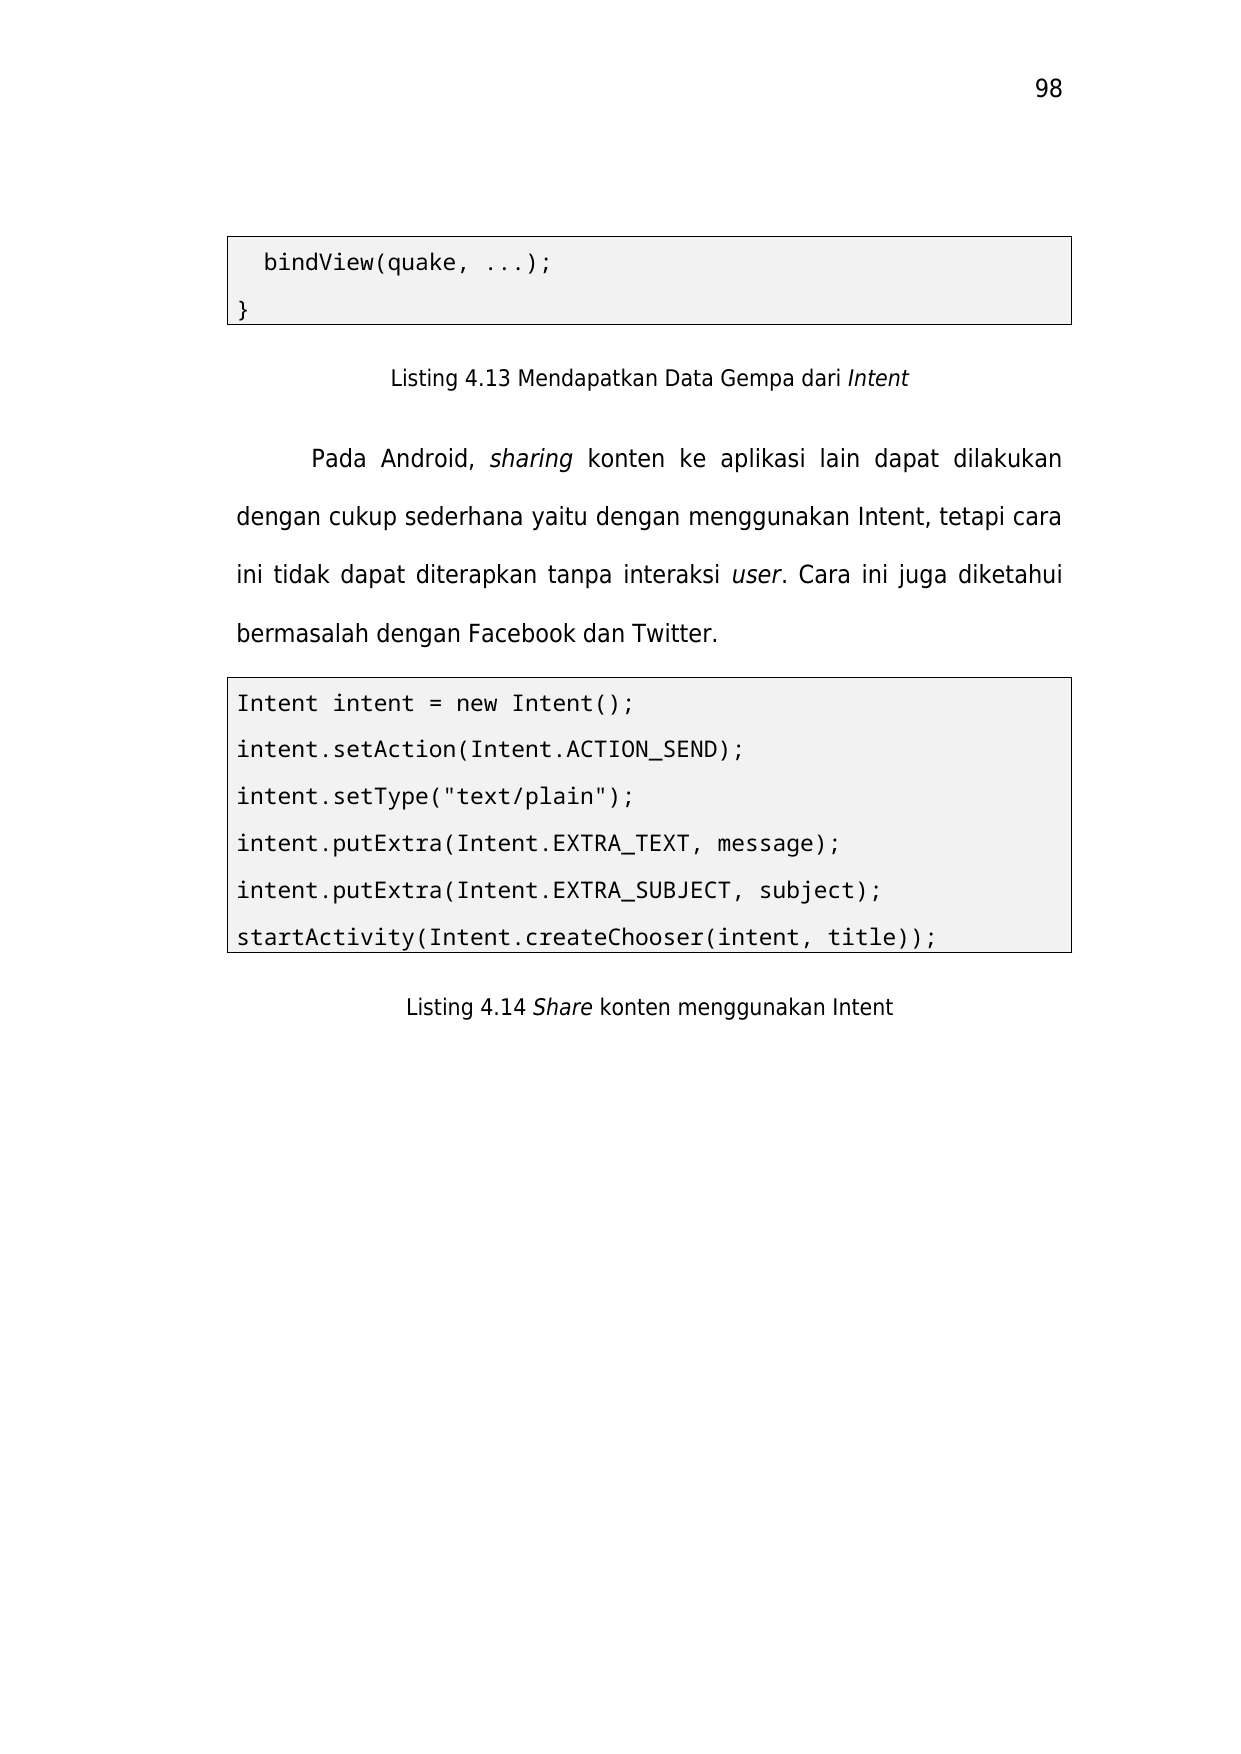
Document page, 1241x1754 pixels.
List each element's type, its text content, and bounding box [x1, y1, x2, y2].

text intent.setAction(Intent.ACTION_SEND); [228, 724, 1071, 764]
text Pada Android, sharing konten ke aplikasi lain dapat dilakukan dengan cukup sederhana yaitu dengan menggunakan Intent, tetapi cara ini tidak dapat diterapkan tanpa interaksi user. Cara ini juga diketahui bermasalah dengan Facebook dan Twitter. [236, 444, 1063, 648]
text Intent intent = new Intent(); [228, 678, 1071, 718]
text intent.putExtra(Intent.EXTRA_SUBJECT, subject); [228, 864, 1071, 905]
text startActivity(Intent.createChooser(intent, title)); [228, 911, 1071, 952]
text intent.putExtra(Intent.EXTRA_TEXT, message); [228, 818, 1071, 858]
text bindView(quake, ...); [228, 237, 1071, 277]
text } [228, 283, 1071, 324]
text intent.setType("text/plain"); [228, 771, 1071, 811]
